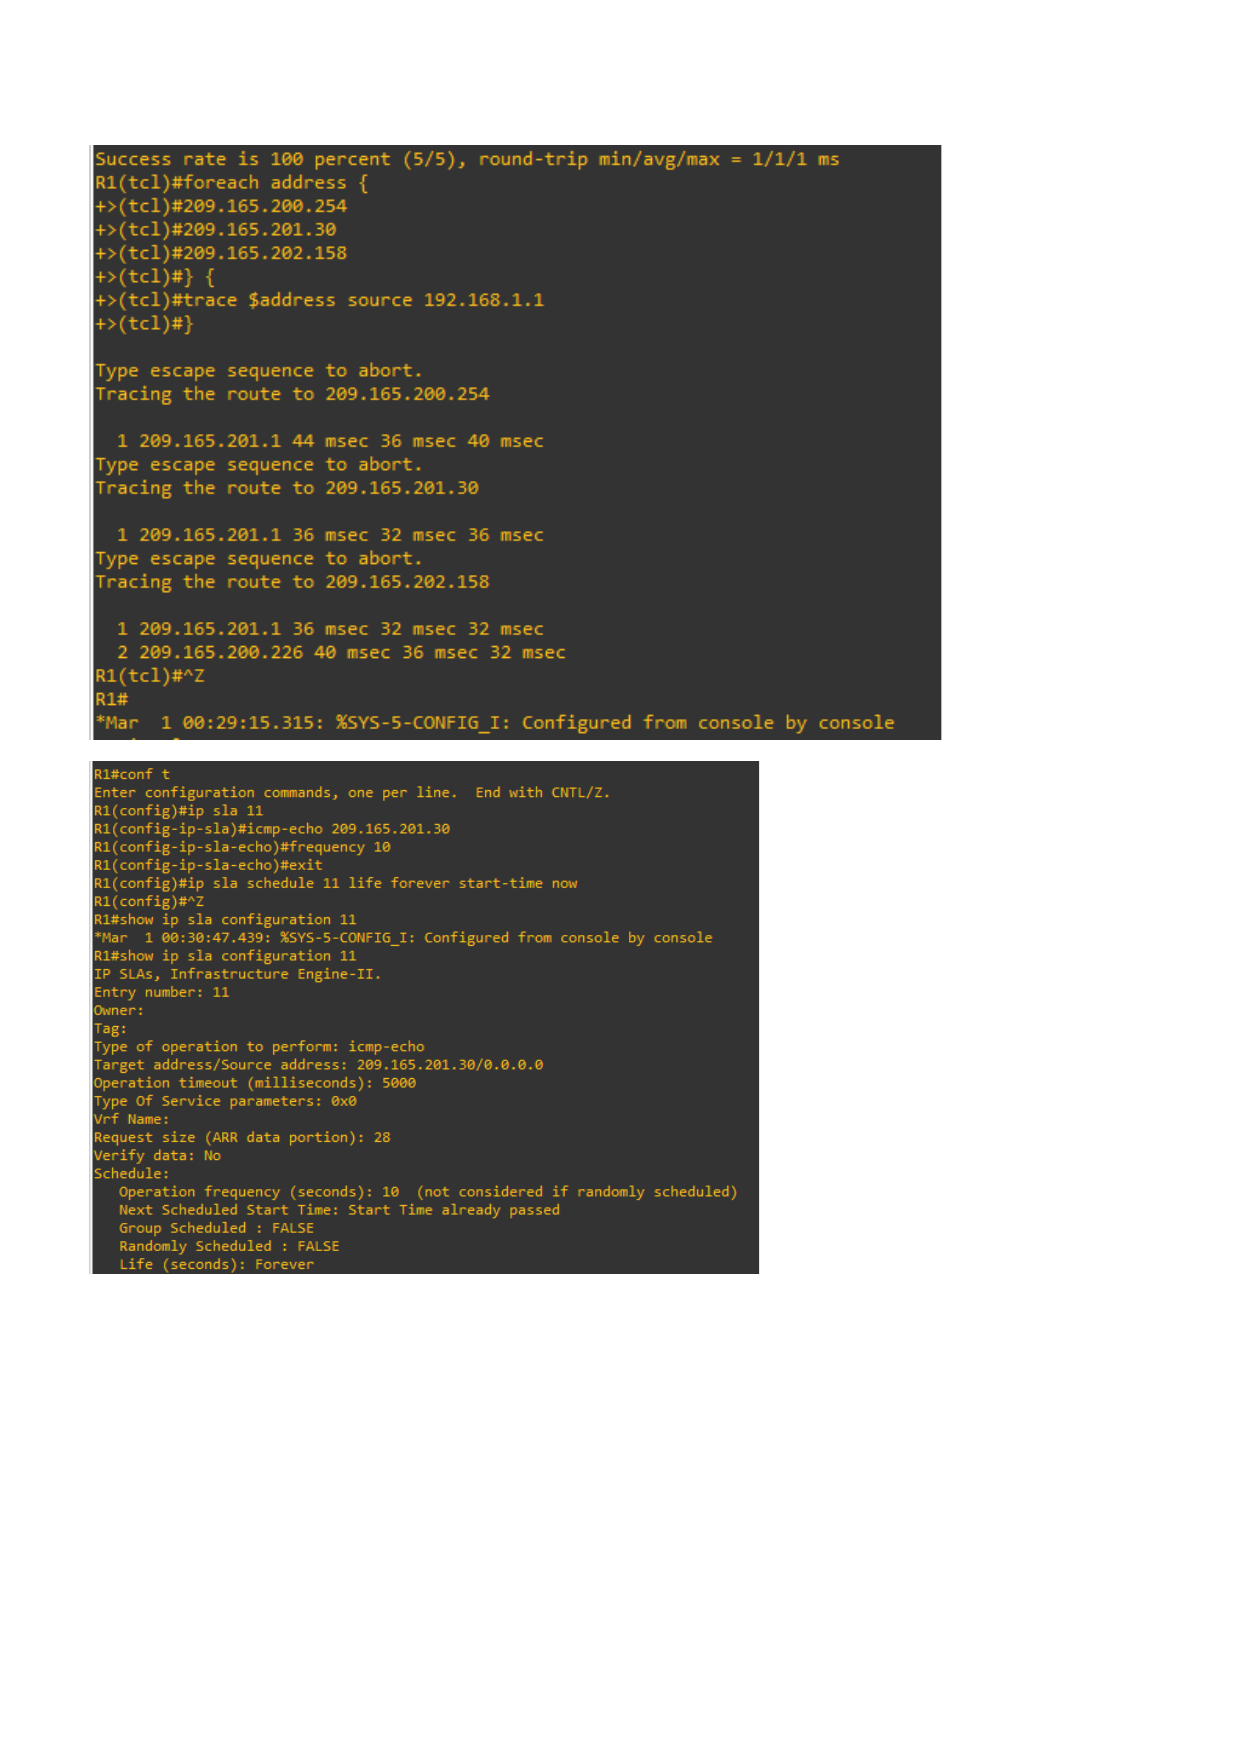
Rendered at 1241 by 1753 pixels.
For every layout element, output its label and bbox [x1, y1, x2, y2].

picture [89, 145, 942, 740]
picture [89, 761, 760, 1274]
